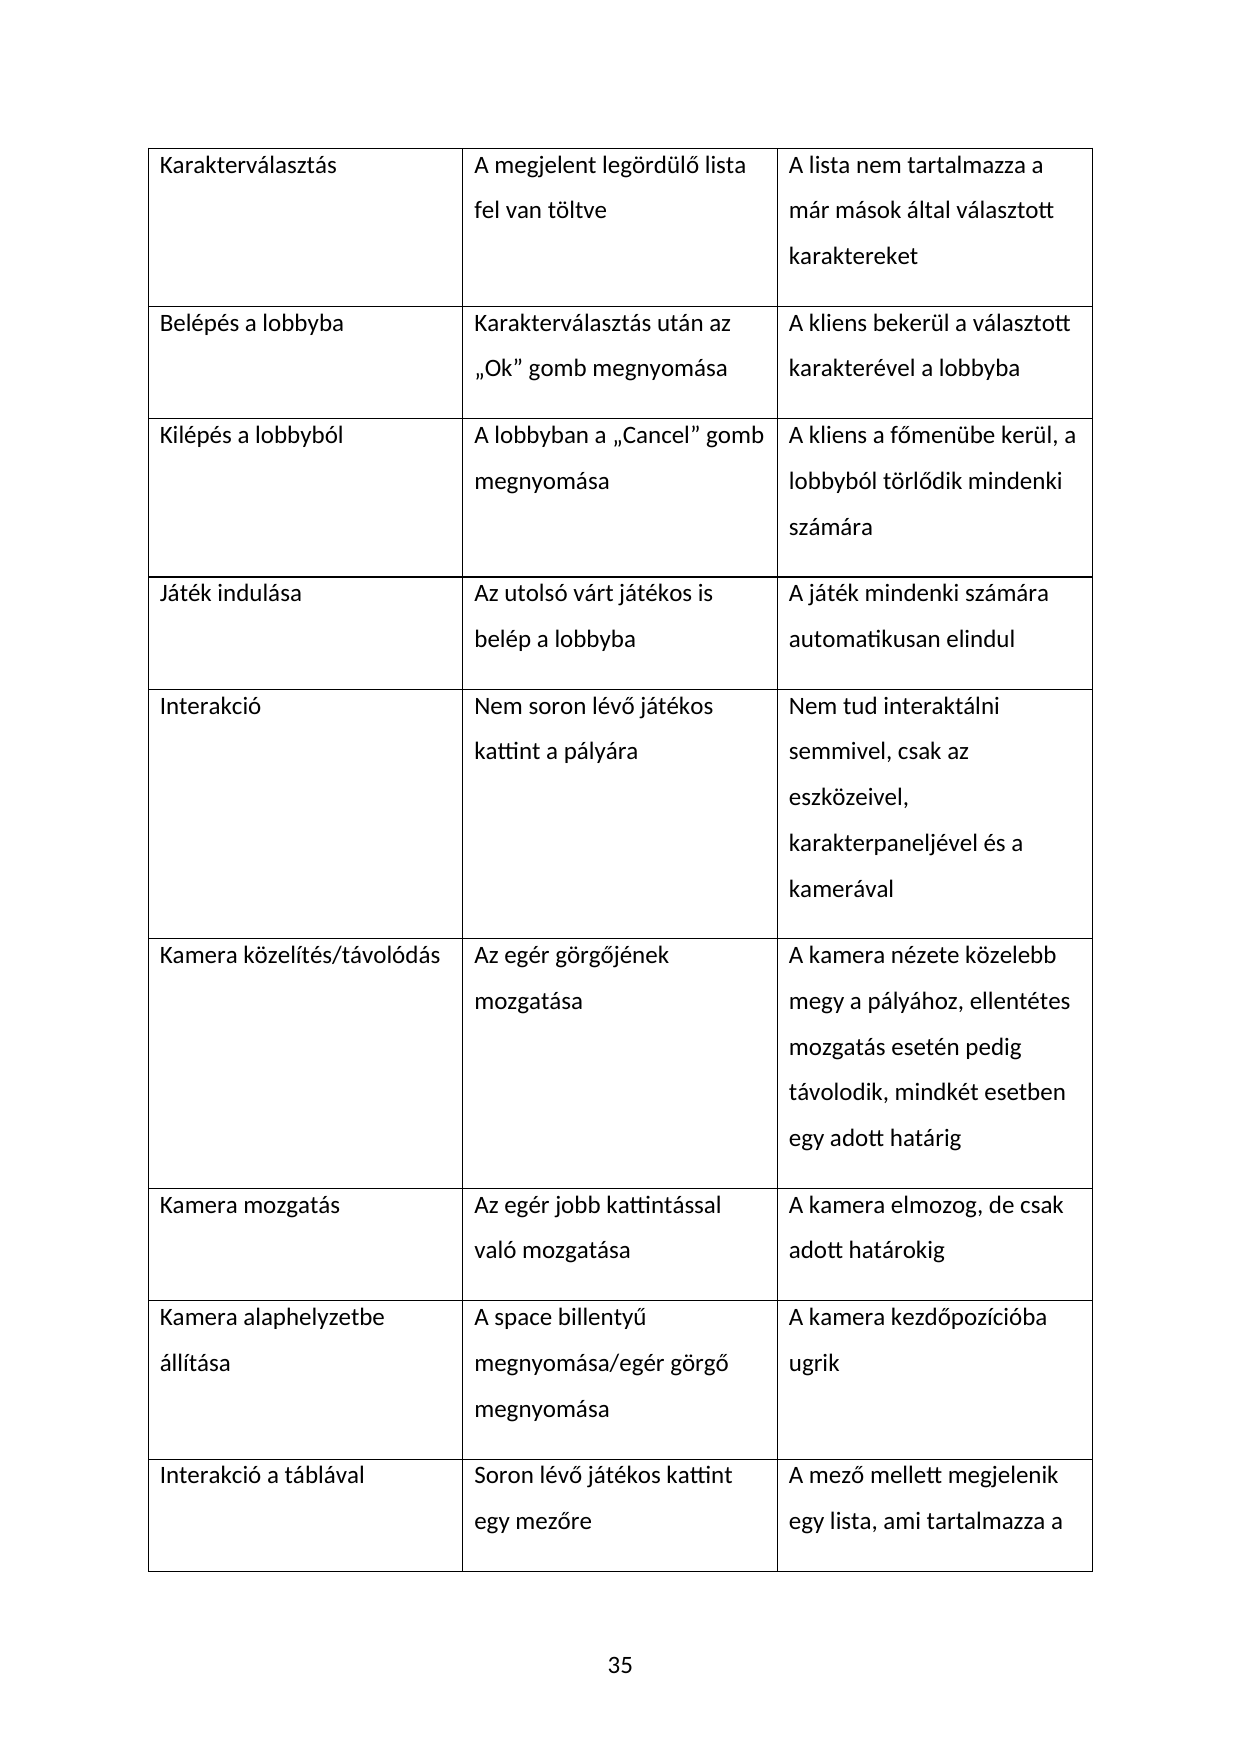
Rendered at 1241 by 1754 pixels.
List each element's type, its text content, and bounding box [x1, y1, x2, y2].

table_cell Az utolsó várt játékos is belép a lobbyba [463, 578, 777, 689]
table_cell Kamera mozgatás [149, 1189, 462, 1300]
table_cell Karakterválasztás [149, 149, 462, 306]
table_cell Nem soron lévő játékos kattint a pályára [463, 690, 777, 938]
table_cell A lista nem tartalmazza a már mások által választott karaktereket [778, 149, 1092, 306]
table_cell A kamera kezdőpozícióba ugrik [778, 1301, 1092, 1458]
table_cell A space billentyű megnyomása/egér görgő megnyomása [463, 1301, 777, 1458]
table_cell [778, 1460, 1092, 1571]
table_cell Az egér jobb kattintással való mozgatása [463, 1189, 777, 1300]
table_cell A lobbyban a „Cancel” gomb megnyomása [463, 419, 777, 576]
table_cell Interakció [149, 690, 462, 938]
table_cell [149, 1460, 462, 1571]
table_cell Kamera közelítés/távolódás [149, 939, 462, 1188]
table_cell Belépés a lobbyba [149, 307, 462, 418]
table_cell A játék mindenki számára automatikusan elindul [778, 578, 1092, 689]
table_cell Karakterválasztás után az „Ok” gomb megnyomása [463, 307, 777, 418]
table_cell Kilépés a lobbyból [149, 419, 462, 576]
table_cell A megjelent legördülő lista fel van töltve [463, 149, 777, 306]
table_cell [463, 1460, 777, 1571]
table_cell A kamera nézete közelebb megy a pályához, ellentétes mozgatás esetén pedig távolodik, mindkét esetben egy adott határig [778, 939, 1092, 1188]
table_cell A kliens bekerül a választott karakterével a lobbyba [778, 307, 1092, 418]
table_cell Az egér görgőjének mozgatása [463, 939, 777, 1188]
table_cell Játék indulása [149, 578, 462, 689]
table_cell Kamera alaphelyzetbe állítása [149, 1301, 462, 1458]
table_cell A kliens a főmenübe kerül, a lobbyból törlődik mindenki számára [778, 419, 1092, 576]
table_cell Nem tud interaktálni semmivel, csak az eszközeivel, karakterpaneljével és a kamerával [778, 690, 1092, 938]
table_cell A kamera elmozog, de csak adott határokig [778, 1189, 1092, 1300]
